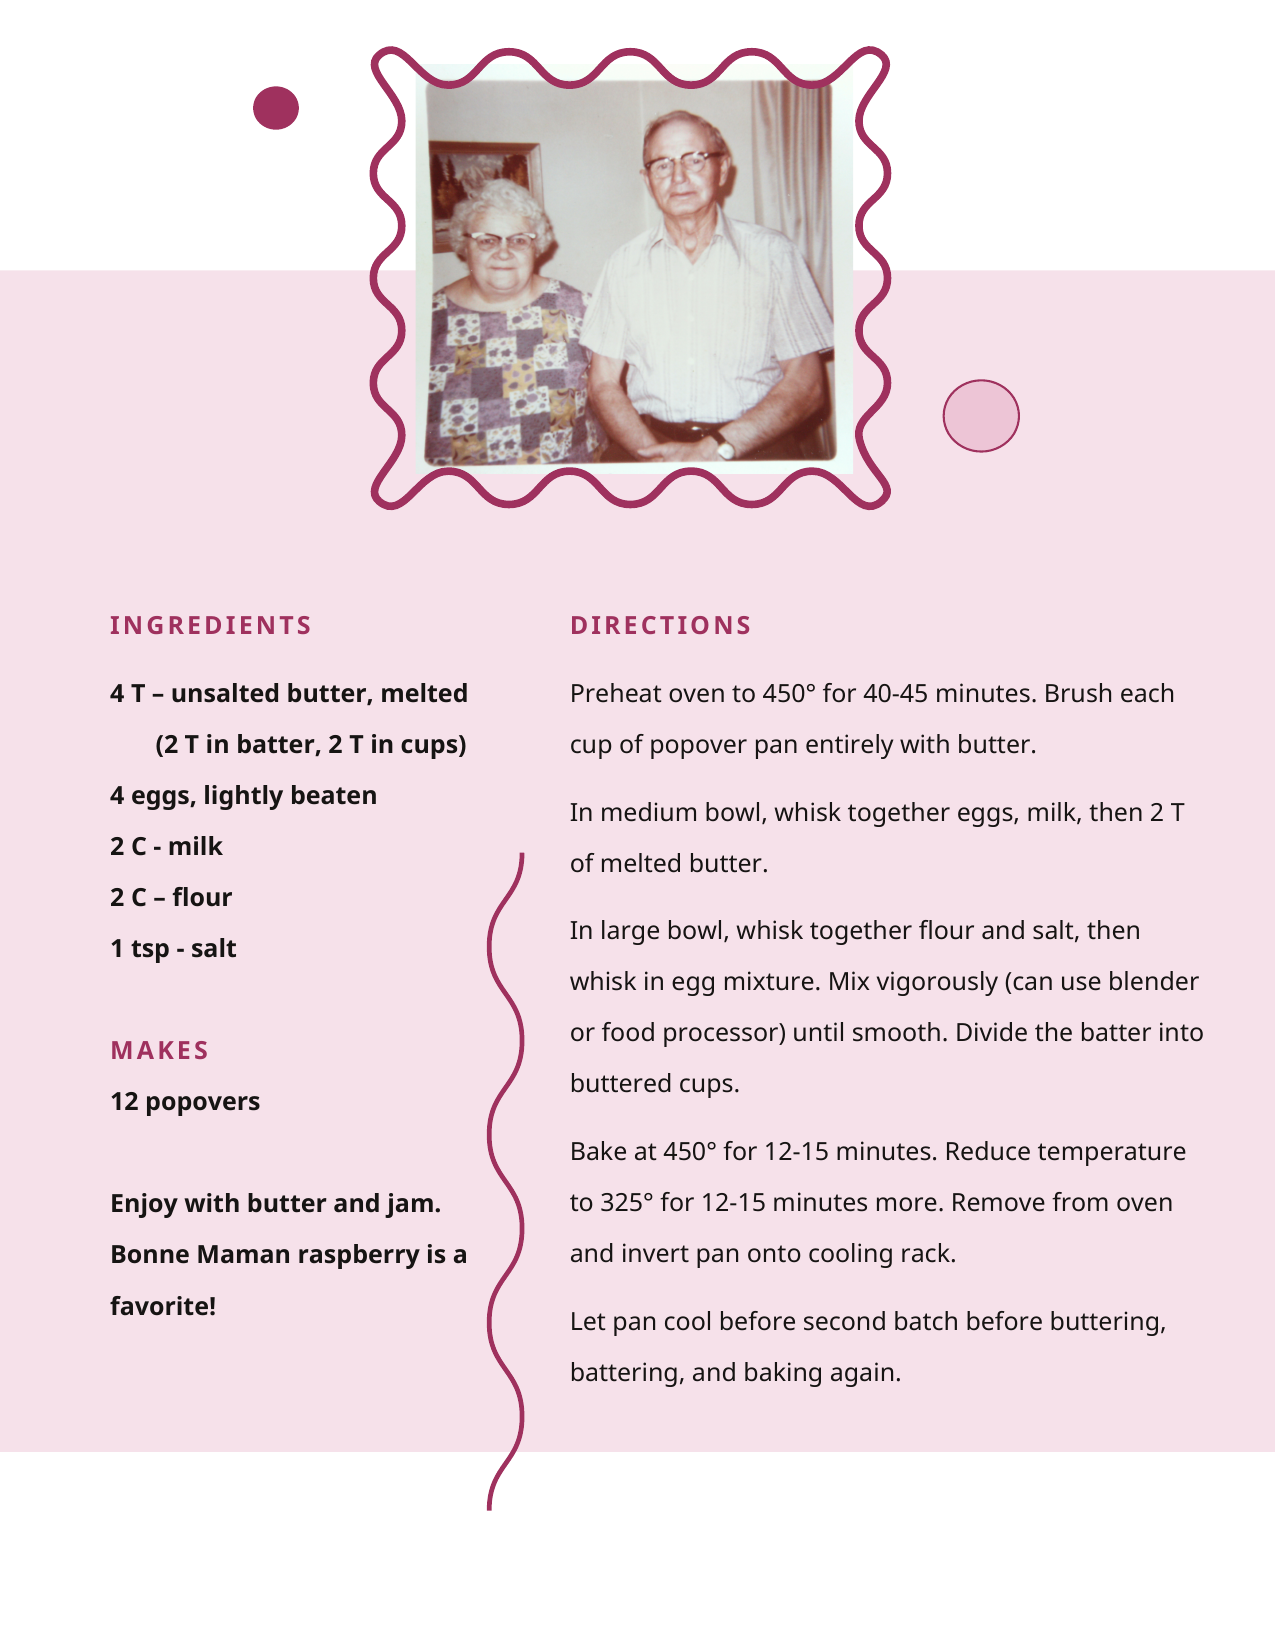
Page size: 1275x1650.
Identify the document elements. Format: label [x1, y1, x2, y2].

picture [542, 64, 597, 81]
picture [420, 64, 476, 81]
picture [663, 64, 719, 81]
picture [415, 64, 854, 474]
picture [785, 64, 840, 81]
